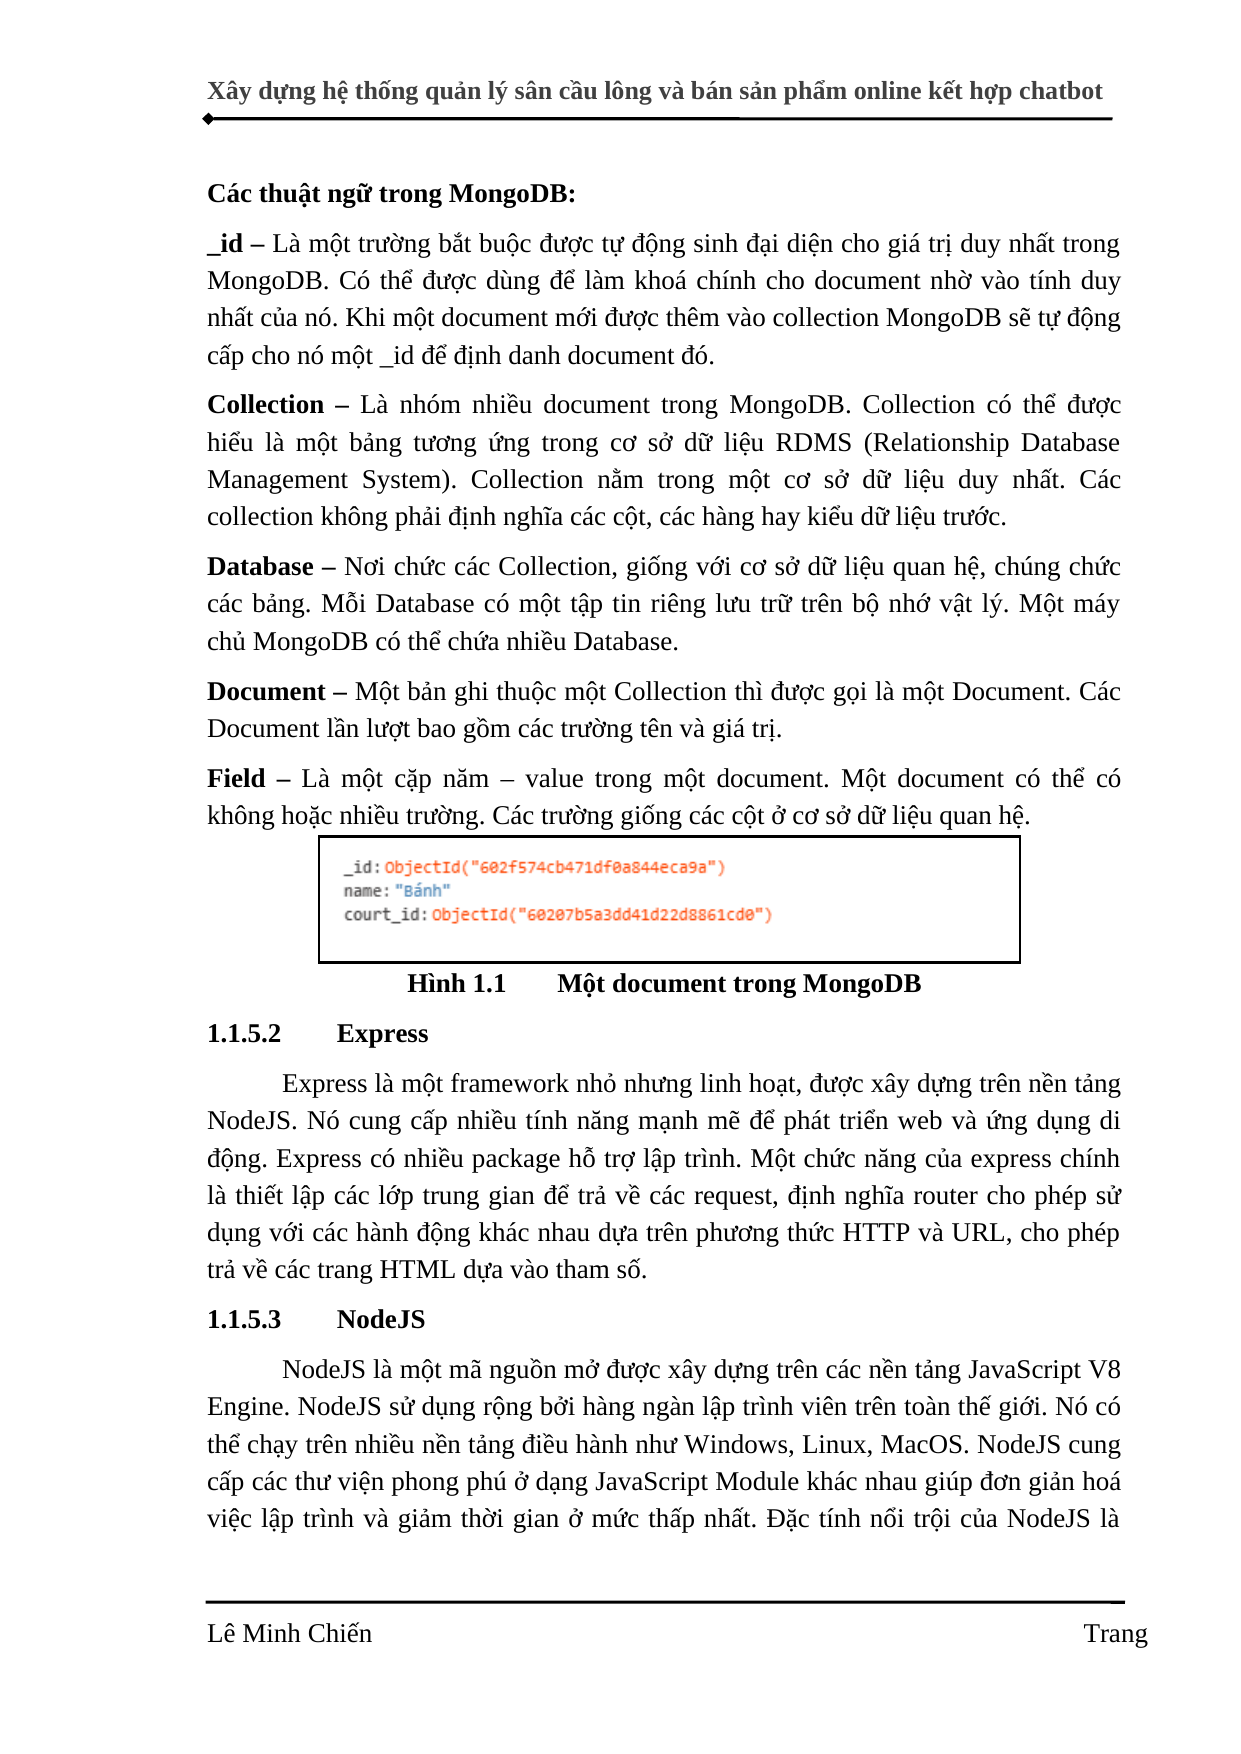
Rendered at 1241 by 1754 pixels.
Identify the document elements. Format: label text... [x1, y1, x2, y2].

text NodeJS [207, 1303, 1122, 1334]
text Field – Là một cặp năm – value trong một document. Một document có thể có không hoặc nhiều trường. Các trường giống các cột ở cơ sở dữ liệu quan hệ. [207, 762, 1122, 830]
text Database – Nơi chức các Collection, giống với cơ sở dữ liệu quan hệ, chúng chức các bảng. Mỗi Database có một tập tin riêng lưu trữ trên bộ nhớ vật lý. Một máy chủ MongoDB có thể chứa nhiều Database. [207, 550, 1122, 656]
text Collection – Là nhóm nhiều document trong MongoDB. Collection có thể được hiểu là một bảng tương ứng trong cơ sở dữ liệu RDMS (Relationship Database Management System). Collection nằm trong một cơ sở dữ liệu duy nhất. Các collection không phải định nghĩa các cột, các hàng hay kiểu dữ liệu trước. [207, 389, 1122, 532]
text _id – Là một trường bắt buộc được tự động sinh đại diện cho giá trị duy nhất trong MongoDB. Có thể được dùng để làm khoá chính cho document nhờ vào tính duy nhất của nó. Khi một document mới được thêm vào collection MongoDB sẽ tự động cấp cho nó một _id để định danh document đó. [207, 227, 1122, 370]
text Một document trong MongoDB [207, 967, 1122, 999]
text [207, 1353, 1122, 1533]
text Document – Một bản ghi thuộc một Collection thì được gọi là một Document. Các Document lần lượt bao gồm các trường tên và giá trị. [207, 675, 1122, 743]
text Express là một framework nhỏ nhưng linh hoạt, được xây dựng trên nền tảng NodeJS. Nó cung cấp nhiều tính năng mạnh mẽ để phát triển web và ứng dụng di động. Express có nhiều package hỗ trợ lập trình. Một chức năng của express chính là thiết lập các lớp trung gian để trả về các request, định nghĩa router cho phép sử dụng với các hành động khác nhau dựa trên phương thức HTTP và URL, cho phép trả về các trang HTML dựa vào tham số. [207, 1067, 1122, 1285]
text Các thuật ngữ trong MongoDB: [207, 177, 1122, 208]
text Express [207, 1017, 1122, 1048]
picture [330, 848, 999, 949]
